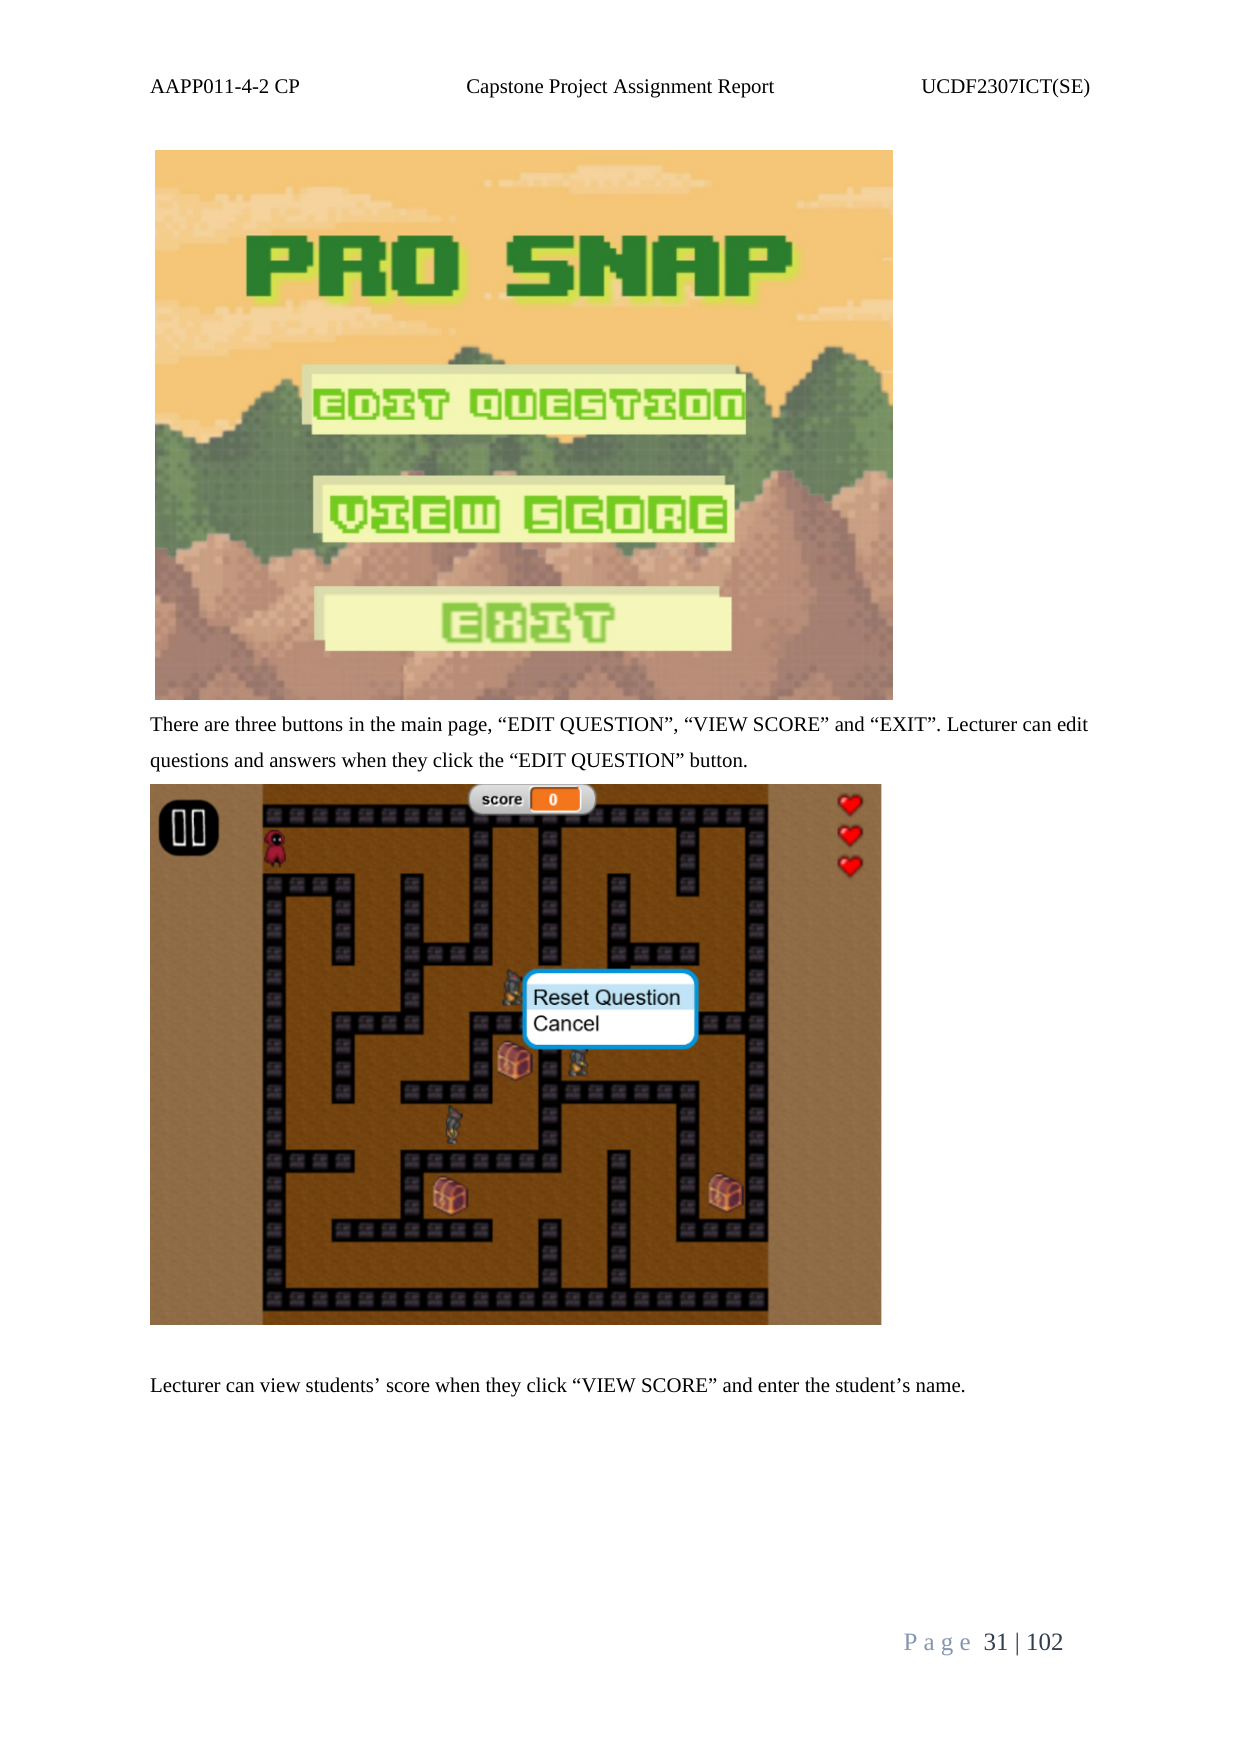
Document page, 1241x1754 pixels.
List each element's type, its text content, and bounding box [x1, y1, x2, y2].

text There are three buttons in the main page, “EDIT QUESTION”, “VIEW SCORE” and “EXIT”. Lecturer can edit questions and answers when they click the “EDIT QUESTION” button. [150, 712, 1090, 772]
text Lecturer can view students’ score when they click “VIEW SCORE” and enter the student’s name. [150, 1373, 1090, 1397]
picture [150, 784, 882, 1325]
picture [155, 150, 893, 700]
